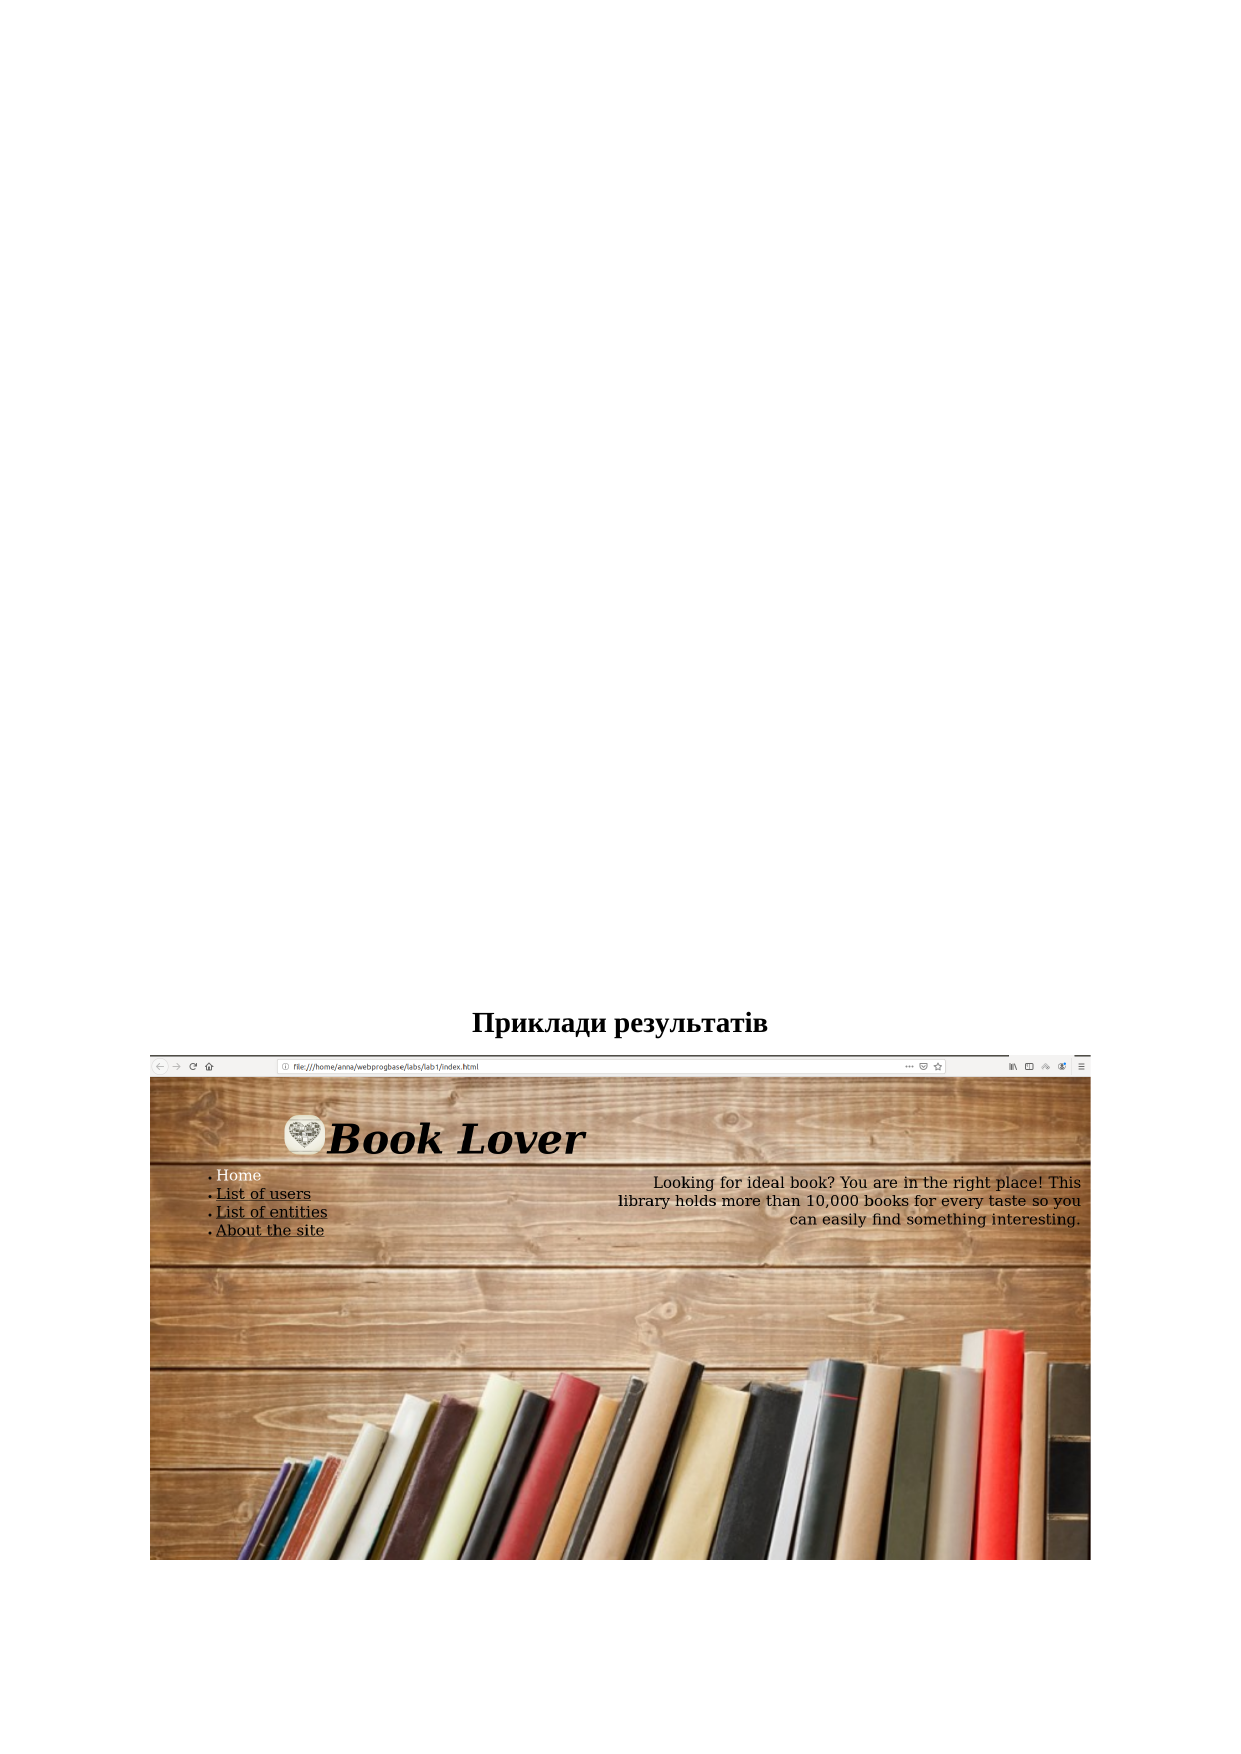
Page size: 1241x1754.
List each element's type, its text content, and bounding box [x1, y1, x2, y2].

picture [150, 1055, 1091, 1560]
text Приклади результатів [150, 1005, 1090, 1039]
